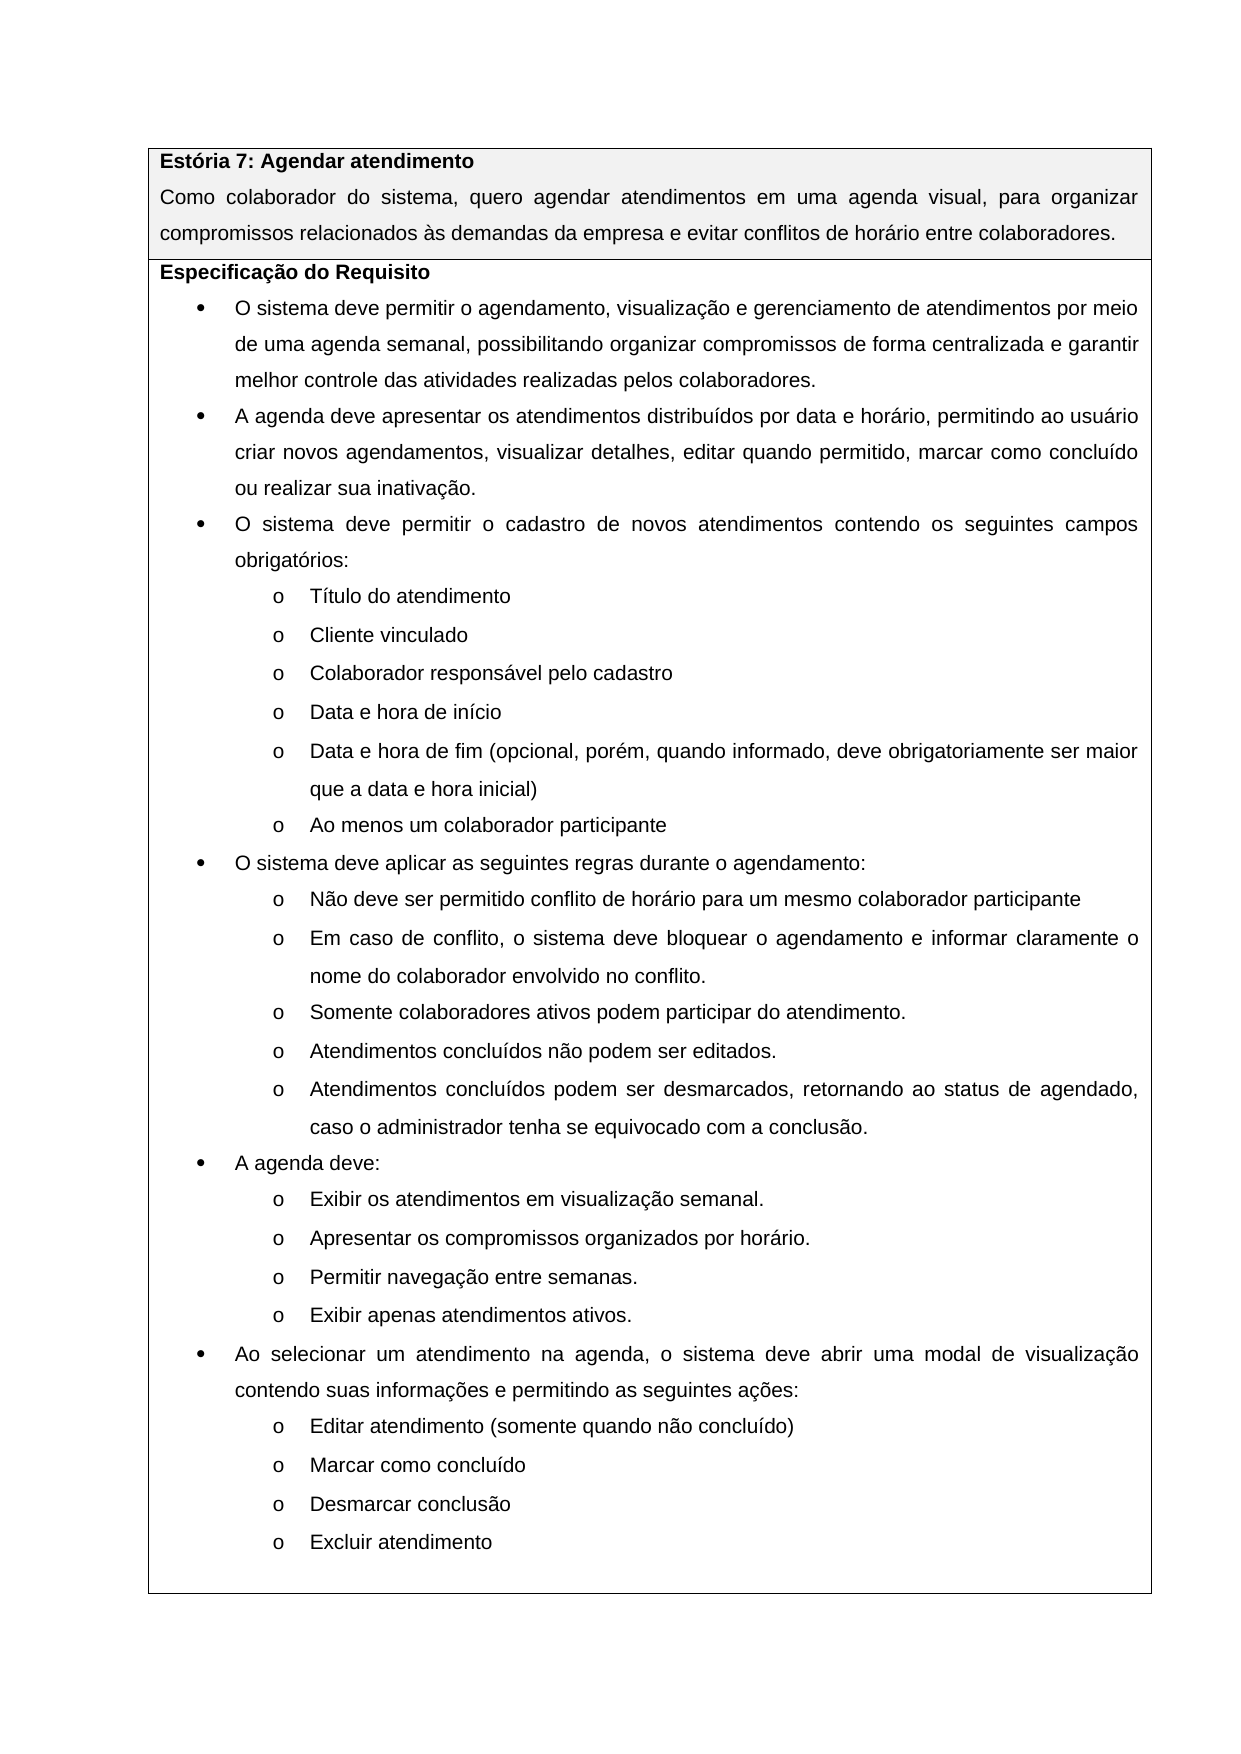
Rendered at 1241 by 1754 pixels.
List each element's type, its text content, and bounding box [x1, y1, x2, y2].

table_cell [149, 260, 1151, 1593]
table_header Estória 7: Agendar atendimento Como colaborador do sistema, quero agendar atendimentos em uma agenda visual, para organizar compromissos relacionados às demandas da empresa e evitar conflitos de horário entre colaboradores. [149, 149, 1151, 259]
